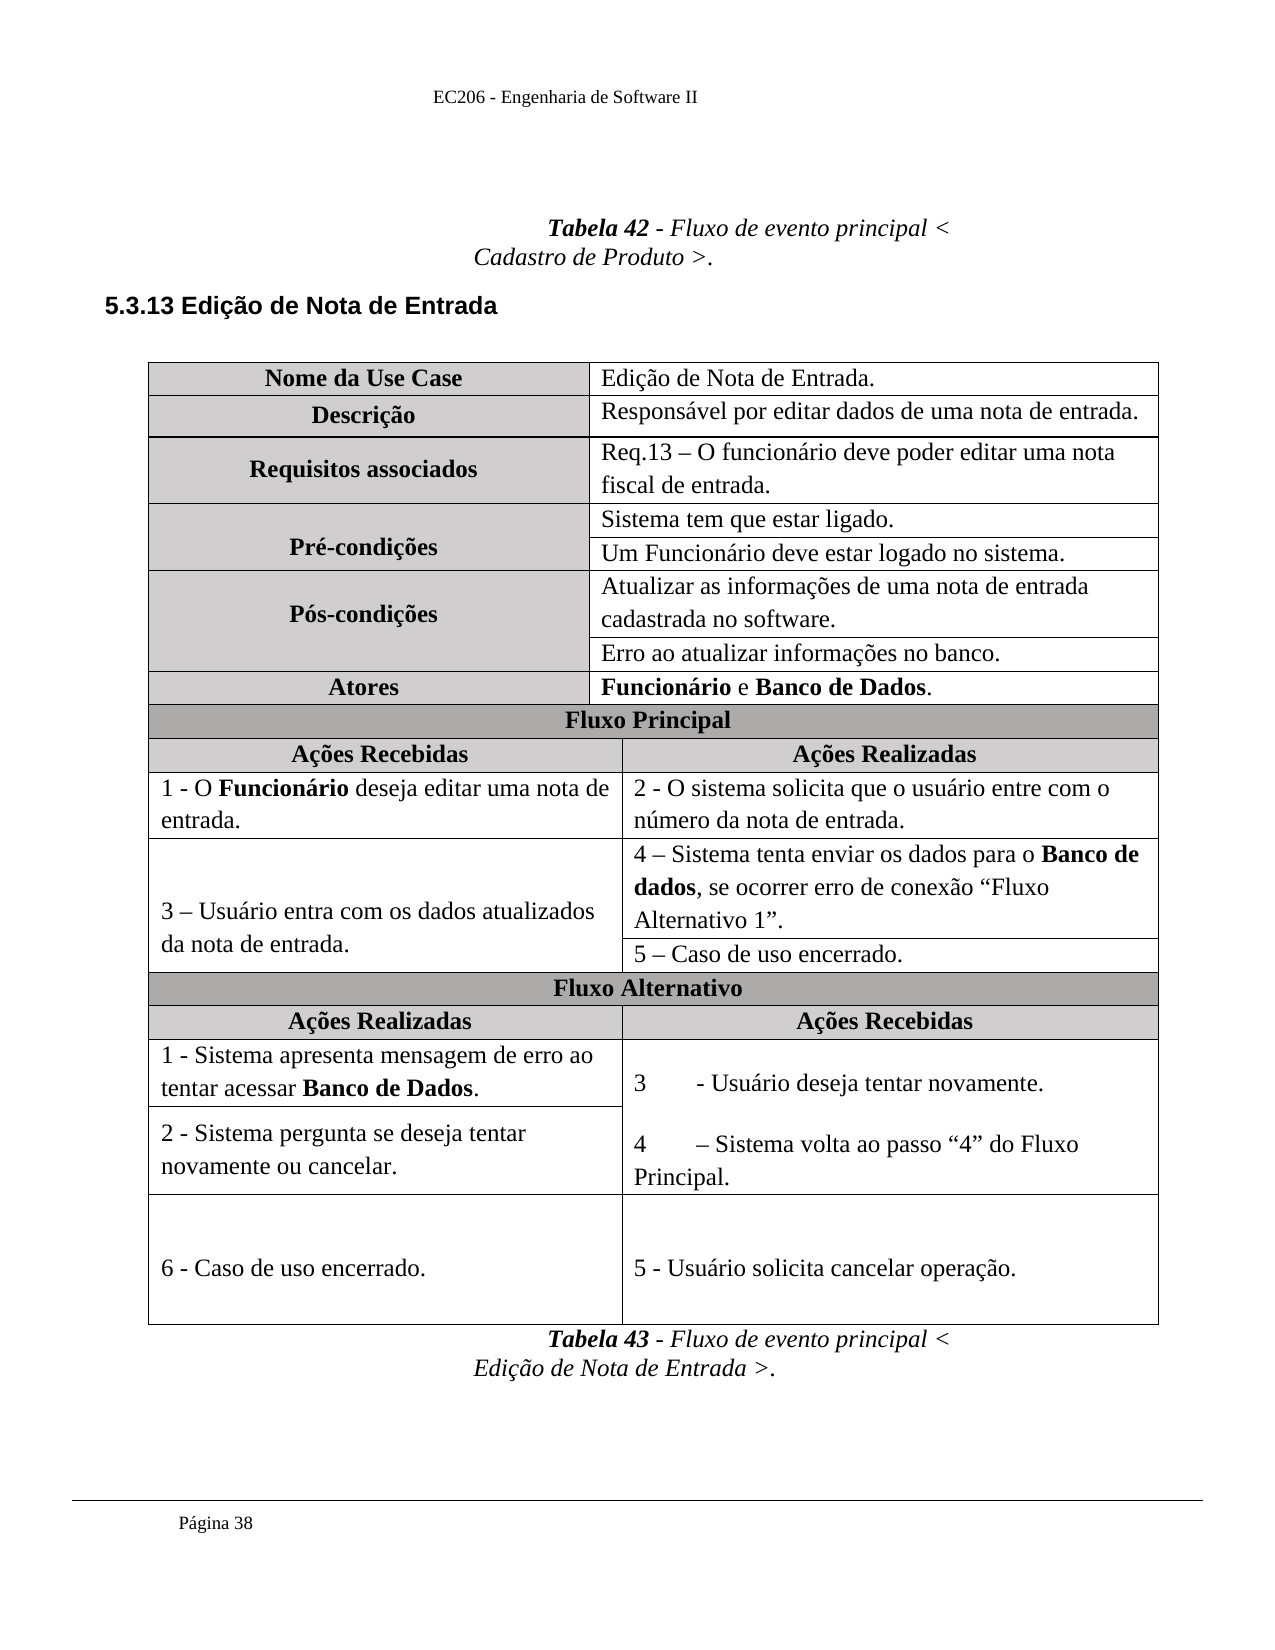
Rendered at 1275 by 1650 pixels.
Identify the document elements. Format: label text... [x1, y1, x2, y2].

table_cell 5 – Caso de uso encerrado. [623, 939, 1158, 972]
table_cell 6 - Caso de uso encerrado. [149, 1195, 622, 1323]
table_cell Ações Recebidas [623, 1006, 1158, 1039]
table_cell Fluxo Principal [149, 705, 1158, 738]
table_cell Requisitos associados [149, 438, 589, 503]
table_cell - Usuário deseja tentar novamente. – Sistema volta ao passo “4” do Fluxo Principal. [623, 1040, 1158, 1194]
subtitle 5.3.13 Edição de Nota de Entrada [104, 291, 1028, 320]
table_cell 1 - Sistema apresenta mensagem de erro ao tentar acessar Banco de Dados. [149, 1040, 622, 1106]
table_cell 3 – Usuário entra com os dados atualizados da nota de entrada. [149, 839, 622, 972]
table_cell 1 - O Funcionário deseja editar uma nota de entrada. [149, 773, 622, 838]
text Tabela 43 - Fluxo de evento principal < Edição de Nota de Entrada >. [473, 1325, 1026, 1382]
table_cell Responsável por editar dados de uma nota de entrada. [590, 396, 1158, 436]
table_cell Ações Realizadas [623, 739, 1158, 772]
table_header Edição de Nota de Entrada. [590, 363, 1158, 395]
table_cell Sistema tem que estar ligado. [590, 504, 1158, 537]
table_cell Req.13 – O funcionário deve poder editar uma nota fiscal de entrada. [590, 438, 1158, 503]
table_cell Pós-condições [149, 571, 589, 671]
table_cell 2 - Sistema pergunta se deseja tentar novamente ou cancelar. [149, 1107, 622, 1194]
table_cell Fluxo Alternativo [149, 973, 1158, 1005]
table_cell Atualizar as informações de uma nota de entrada cadastrada no software. [590, 571, 1158, 637]
table_cell Pré-condições [149, 504, 589, 570]
table_cell Erro ao atualizar informações no banco. [590, 638, 1158, 671]
table_cell Ações Recebidas [149, 739, 622, 772]
text Tabela 42 - Fluxo de evento principal < Cadastro de Produto >. [473, 213, 1026, 270]
table_cell 4 – Sistema tenta enviar os dados para o Banco de dados, se ocorrer erro de conexão “Fluxo Alternativo 1”. [623, 839, 1158, 938]
table_cell 5 - Usuário solicita cancelar operação. [623, 1195, 1158, 1323]
table_cell Descrição [149, 396, 589, 436]
table_cell 2 - O sistema solicita que o usuário entre com o número da nota de entrada. [623, 773, 1158, 838]
table_header Nome da Use Case [149, 363, 589, 395]
table_cell Ações Realizadas [149, 1006, 622, 1039]
table_cell Um Funcionário deve estar logado no sistema. [590, 538, 1158, 570]
table_cell Atores [149, 672, 589, 704]
table_cell Funcionário e Banco de Dados. [590, 672, 1158, 704]
